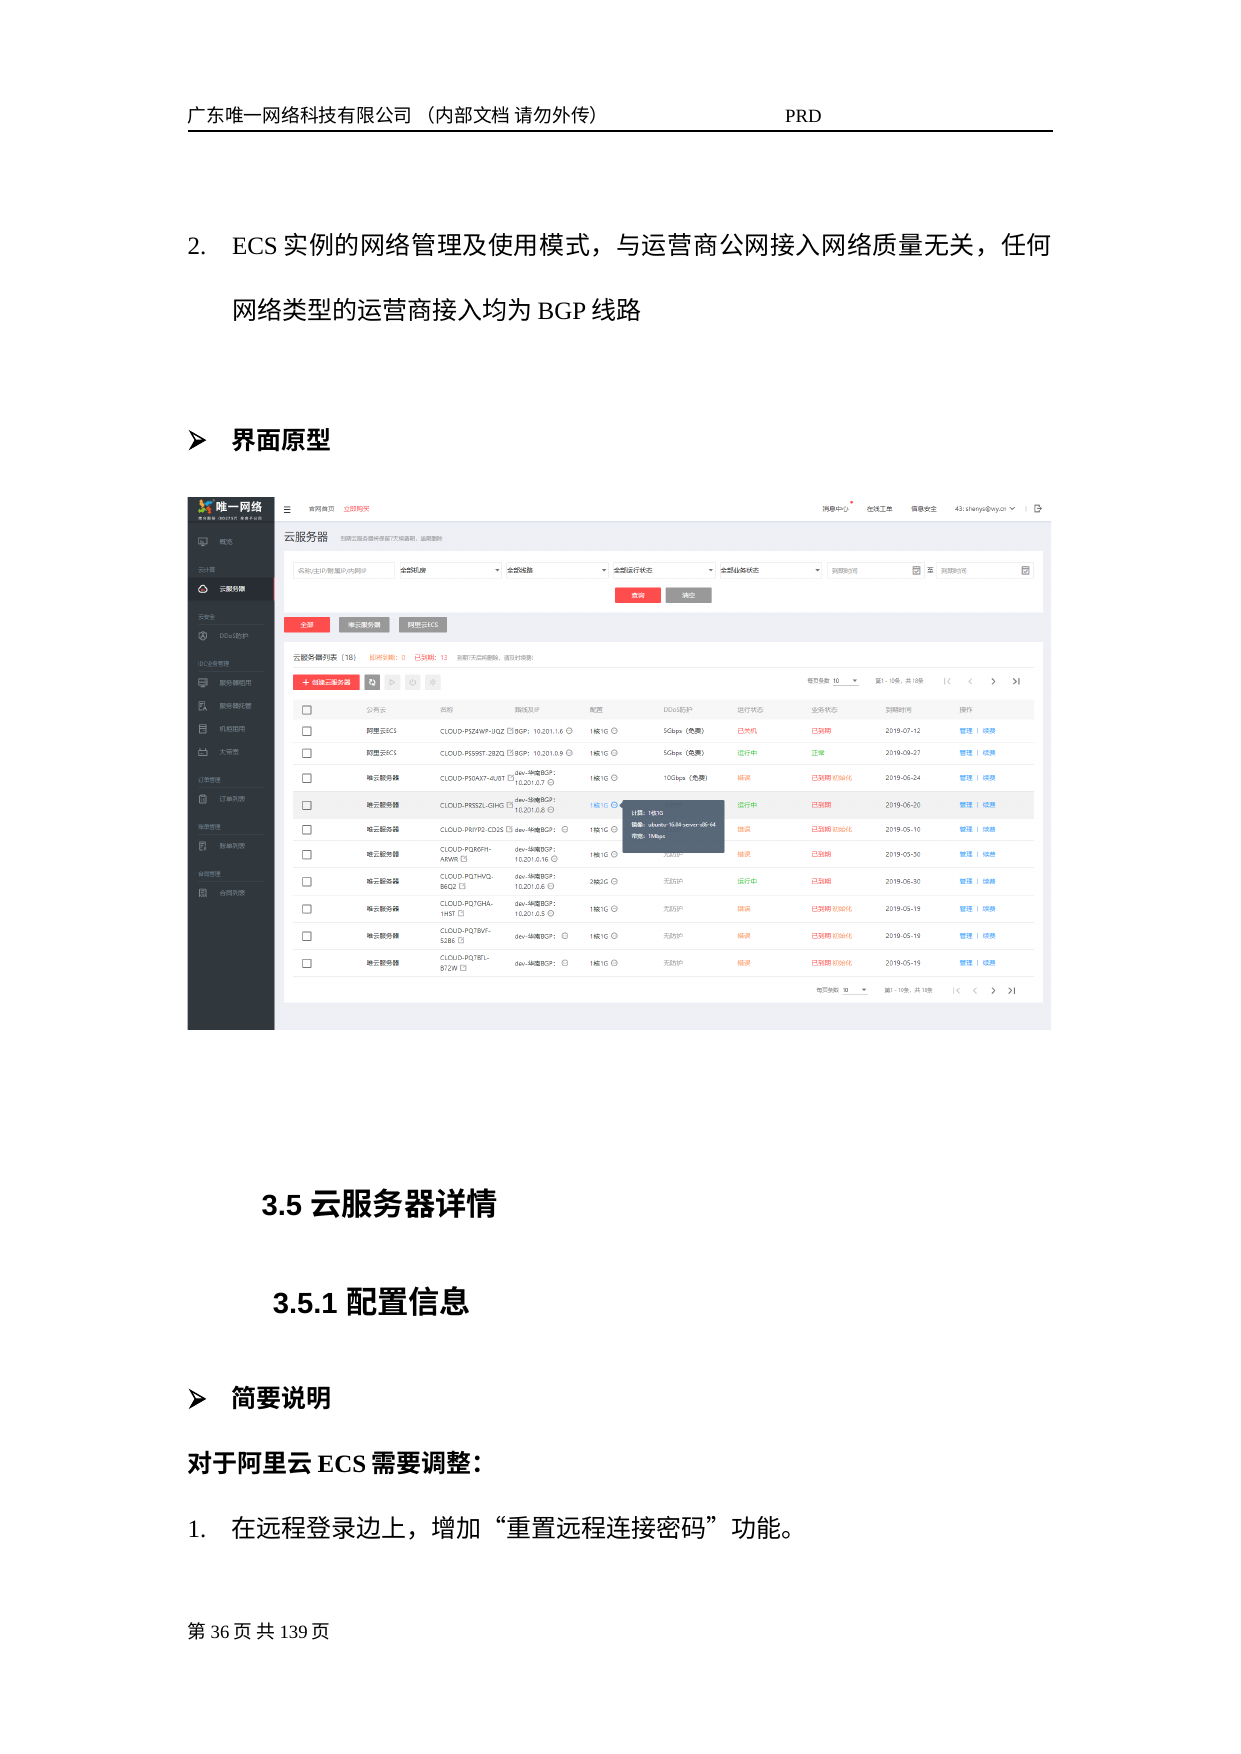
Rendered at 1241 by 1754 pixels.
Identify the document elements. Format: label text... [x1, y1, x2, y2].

list 在远程登录边上，增加“重置远程连接密码”功能。 [187, 1494, 1053, 1559]
list ECS实例的网络管理及使用模式，与运营商公网接入网络质量无关，任何网络类型的运营商接入均为 BGP 线路 [187, 211, 1053, 341]
picture [187, 497, 1052, 1030]
subtitle 配置信息 [273, 1267, 1053, 1332]
list 简要说明 [187, 1364, 1053, 1429]
subtitle 云服务器详情 [261, 1169, 1053, 1234]
text 对于阿里云ECS需要调整： [187, 1429, 1053, 1494]
list 界面原型 [187, 406, 1053, 471]
